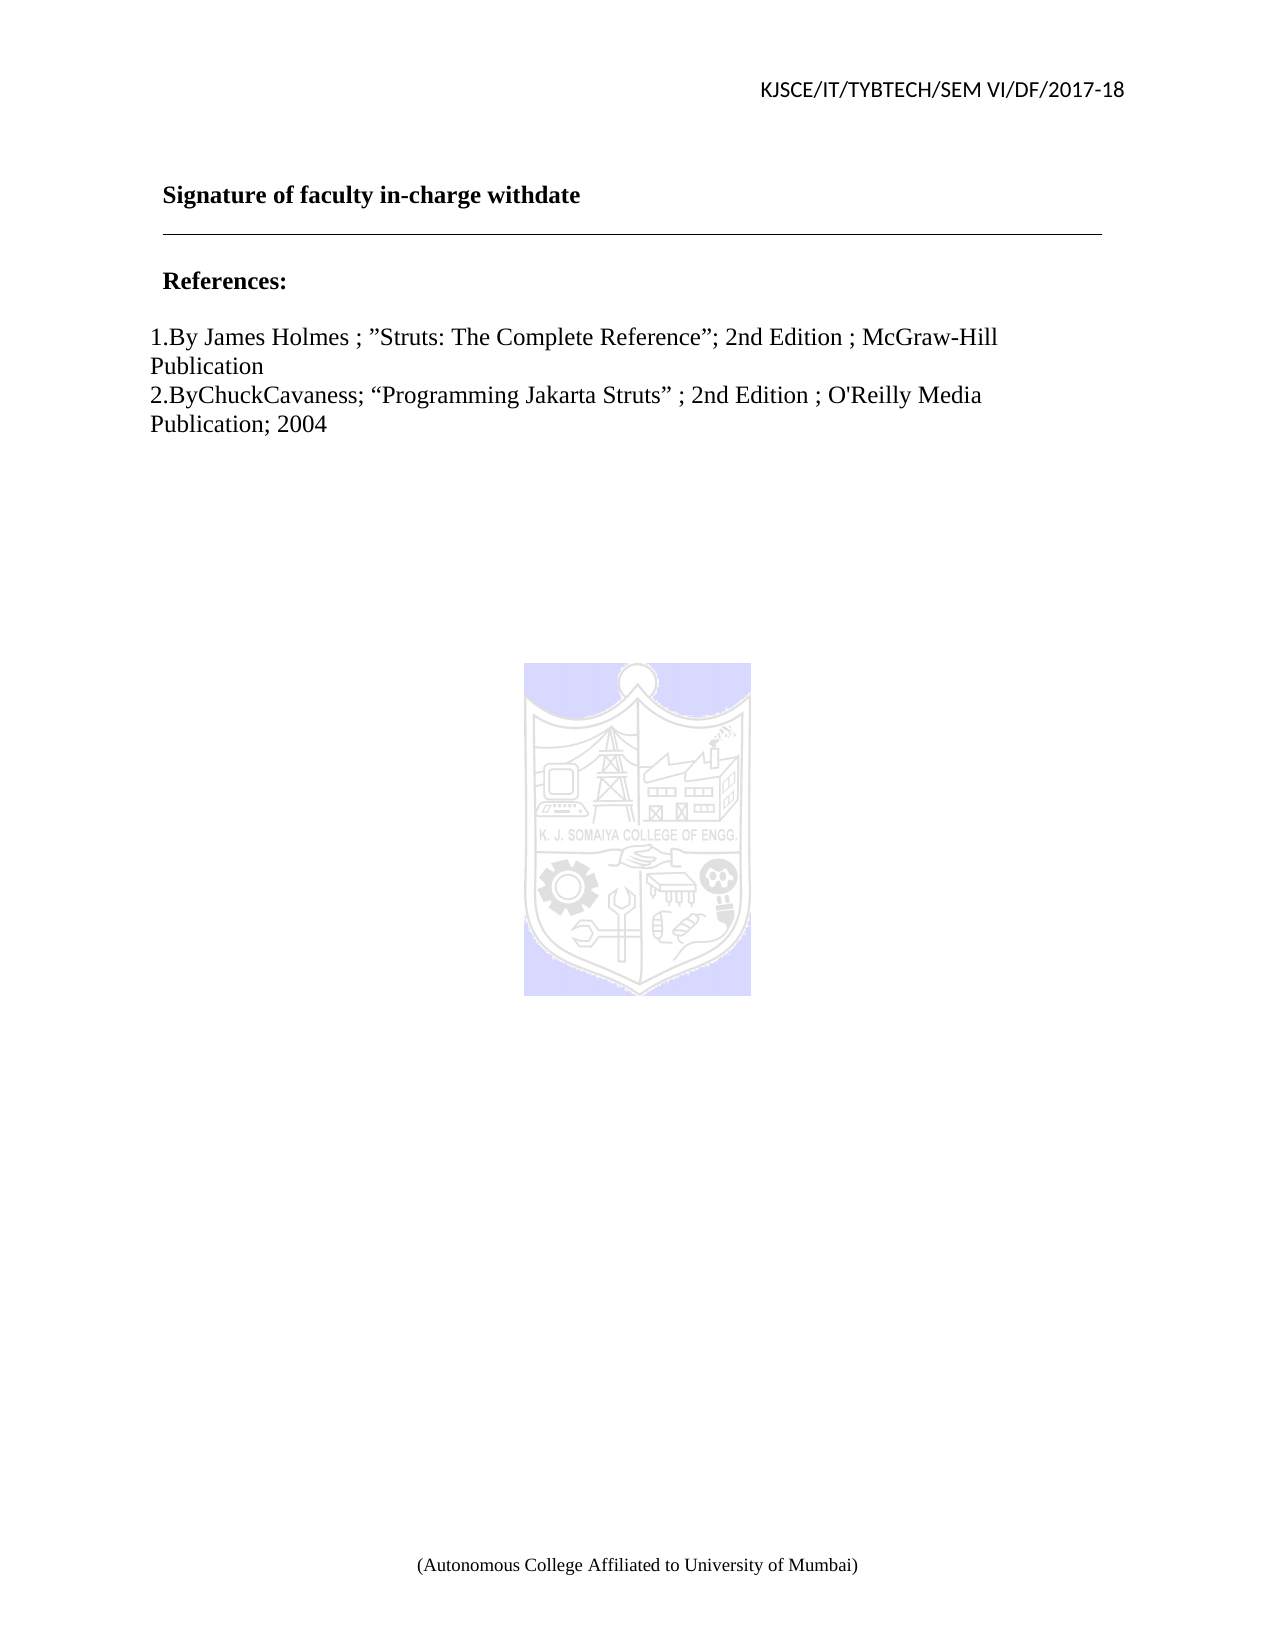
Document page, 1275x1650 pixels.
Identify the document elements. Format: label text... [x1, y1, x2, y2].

text Signature of faculty in-charge withdate [162, 184, 1105, 208]
text 2.ByChuckCavaness; “Programming Jakarta Struts” ; 2nd Edition ; O'Reilly Media [150, 380, 1125, 409]
text References: [162, 266, 1105, 294]
text Publication; 2004 [150, 409, 1125, 437]
text Publication [150, 351, 1125, 380]
text 1.By James Holmes ; ”Struts: The Complete Reference”; 2nd Edition ; McGraw-Hill [150, 322, 1125, 351]
